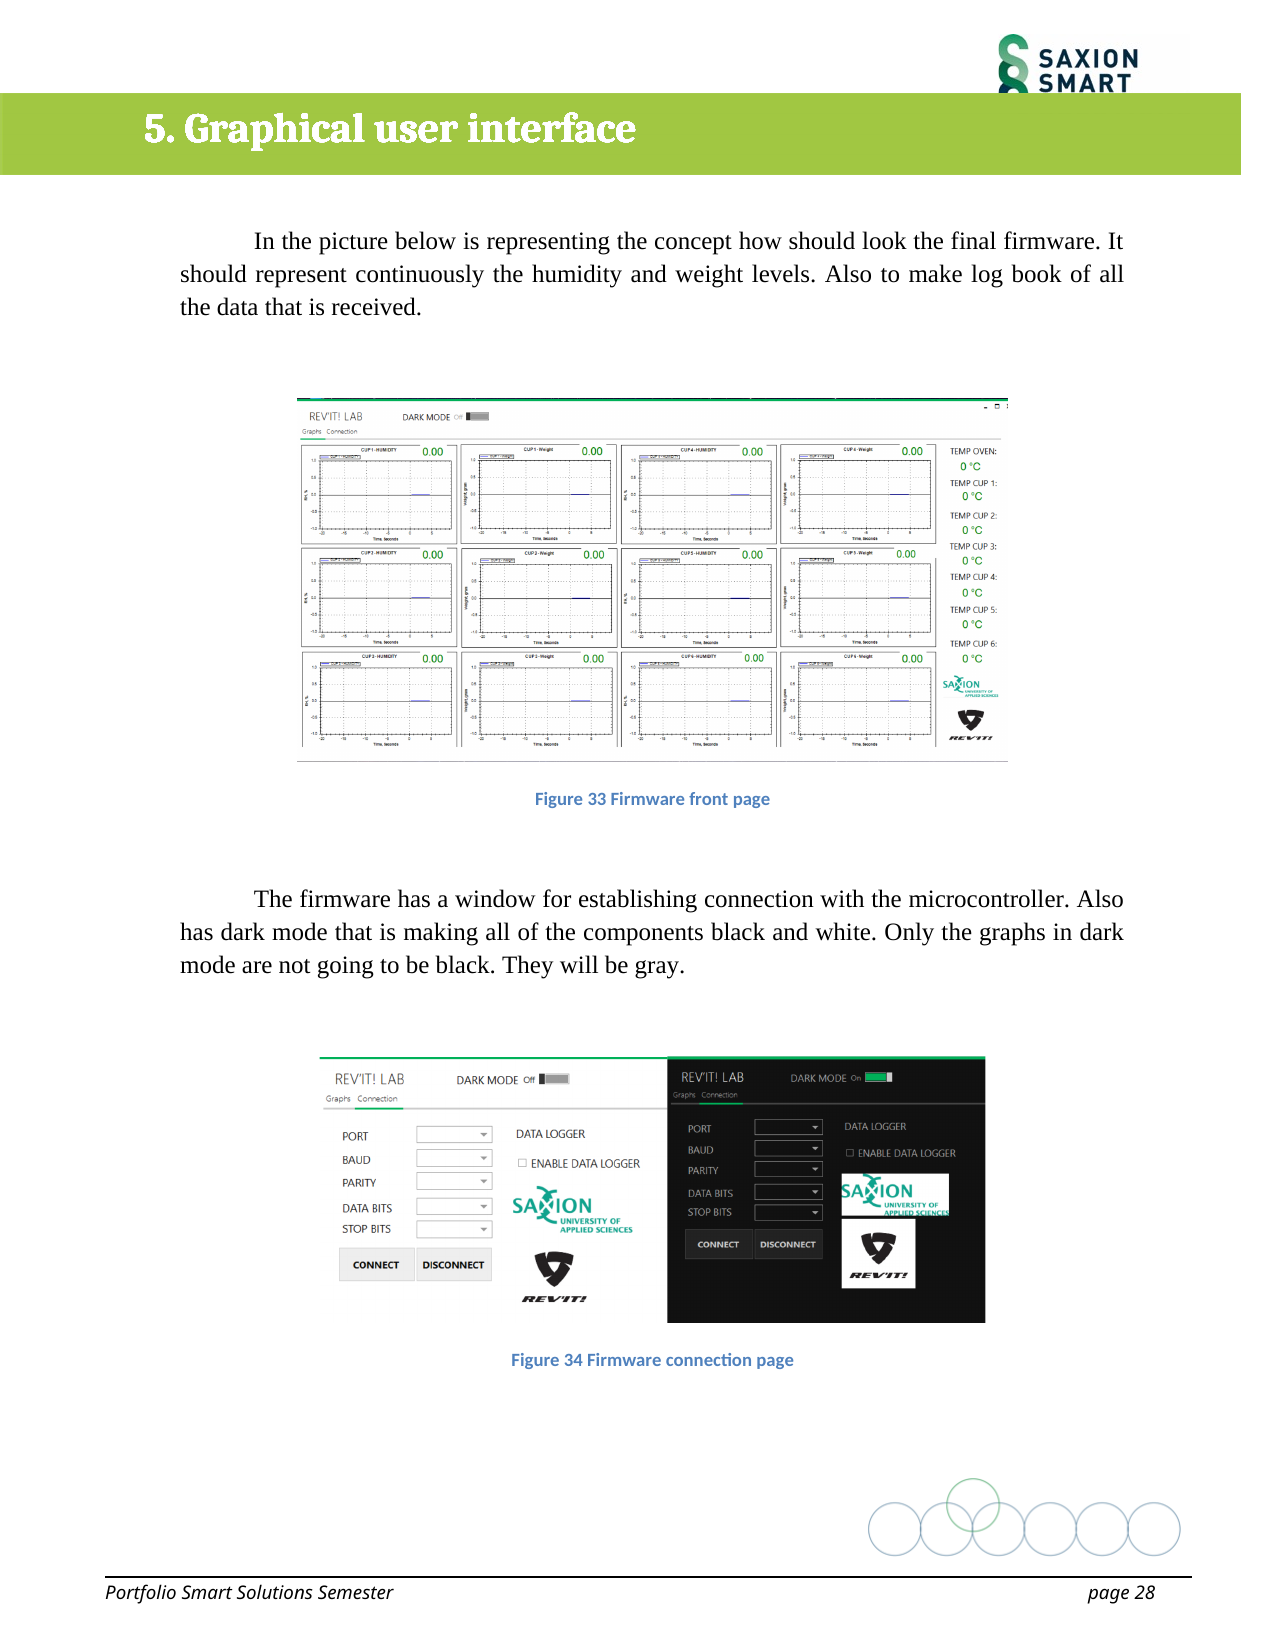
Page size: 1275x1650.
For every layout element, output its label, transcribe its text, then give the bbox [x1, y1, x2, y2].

text Figure 33 Firmware front page [180, 787, 1125, 810]
picture [297, 398, 1008, 762]
picture [0, 34, 1241, 175]
text The firmware has a window for establishing connection with the microcontroller. Also has dark mode that is making all of the components black and white. Only the graphs in dark mode are not going to be black. They will be gray. [180, 884, 1125, 978]
picture [319, 1056, 986, 1323]
picture [857, 1458, 1203, 1586]
text In the picture below is representing the concept how should look the final firmware. It should represent continuously the humidity and weight levels. Also to make log book of all the data that is received. [180, 226, 1125, 321]
text Figure 34 Firmware connection page [180, 1348, 1125, 1371]
